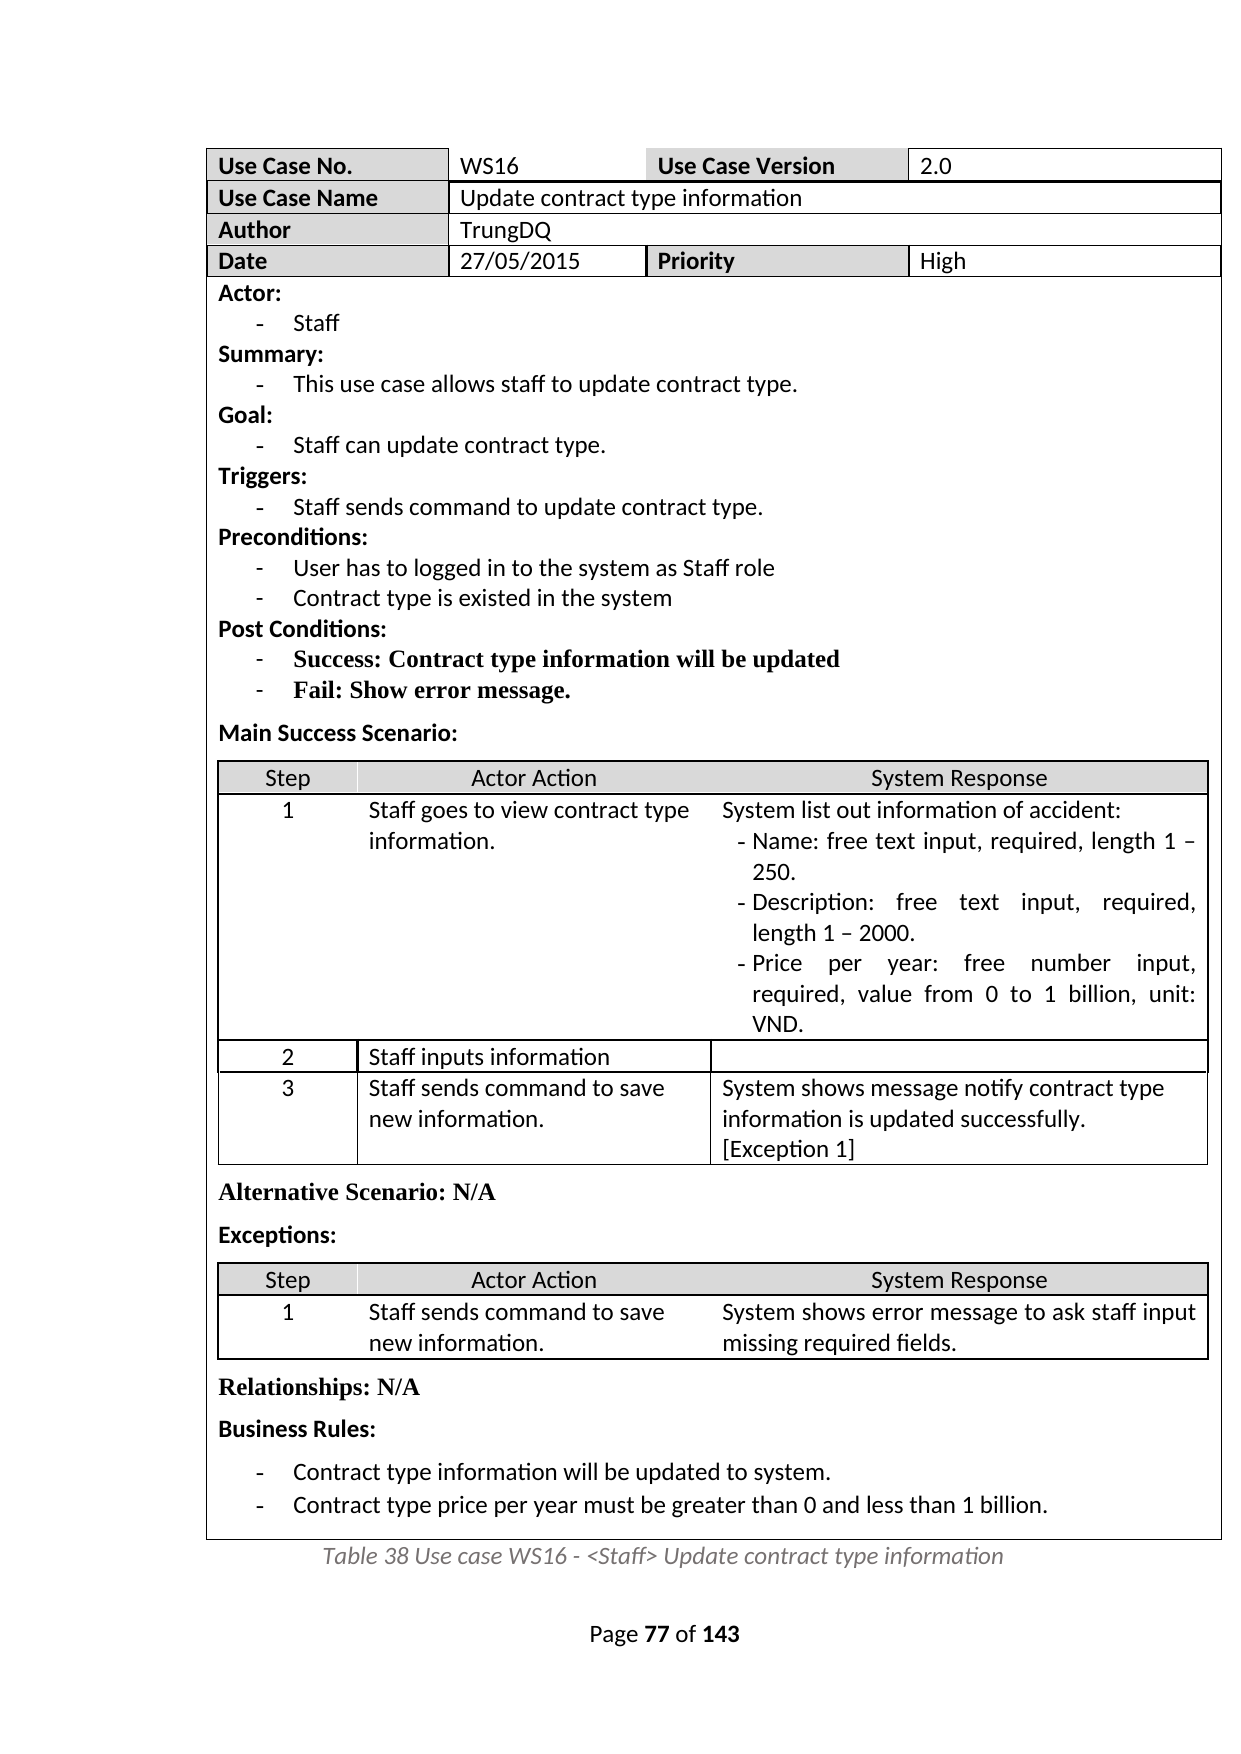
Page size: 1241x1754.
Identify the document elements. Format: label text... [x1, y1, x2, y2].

table_cell Use Case Name [208, 181, 448, 213]
table_cell Author [207, 214, 448, 244]
table_cell Use Case No. [207, 149, 448, 180]
table_cell Use Case Version [646, 148, 908, 180]
table_cell Update contract type information [450, 183, 1220, 213]
table_cell TrungDQ [449, 214, 1221, 244]
table_cell 27/05/2015 [450, 246, 645, 276]
table_cell Priority [648, 246, 908, 276]
table_cell Date [208, 246, 448, 276]
table_cell Actor: Staff Summary: This use case allows staff to update contract type. Goal: Staff can update contract type. Triggers: Staff sends command to update contract type. Preconditions: User has to logged in to the system as Staff role Contract type is existed in the system Post Conditions: Success: Contract type information will be updated Fail: Show error message. Main Success Scenario: Alternative Scenario: N/A Exceptions: Relationships: N/A Business Rules: Contract type information will be updated to system. Contract type price per year must be greater than 0 and less than 1 billion. [207, 277, 1221, 1539]
table_cell High [910, 246, 1220, 276]
text Table 38 Use case WS16 - <Staff> Update contract type information [207, 1540, 1122, 1570]
table_cell 2.0 [909, 149, 1221, 180]
table_cell WS16 [449, 148, 646, 180]
